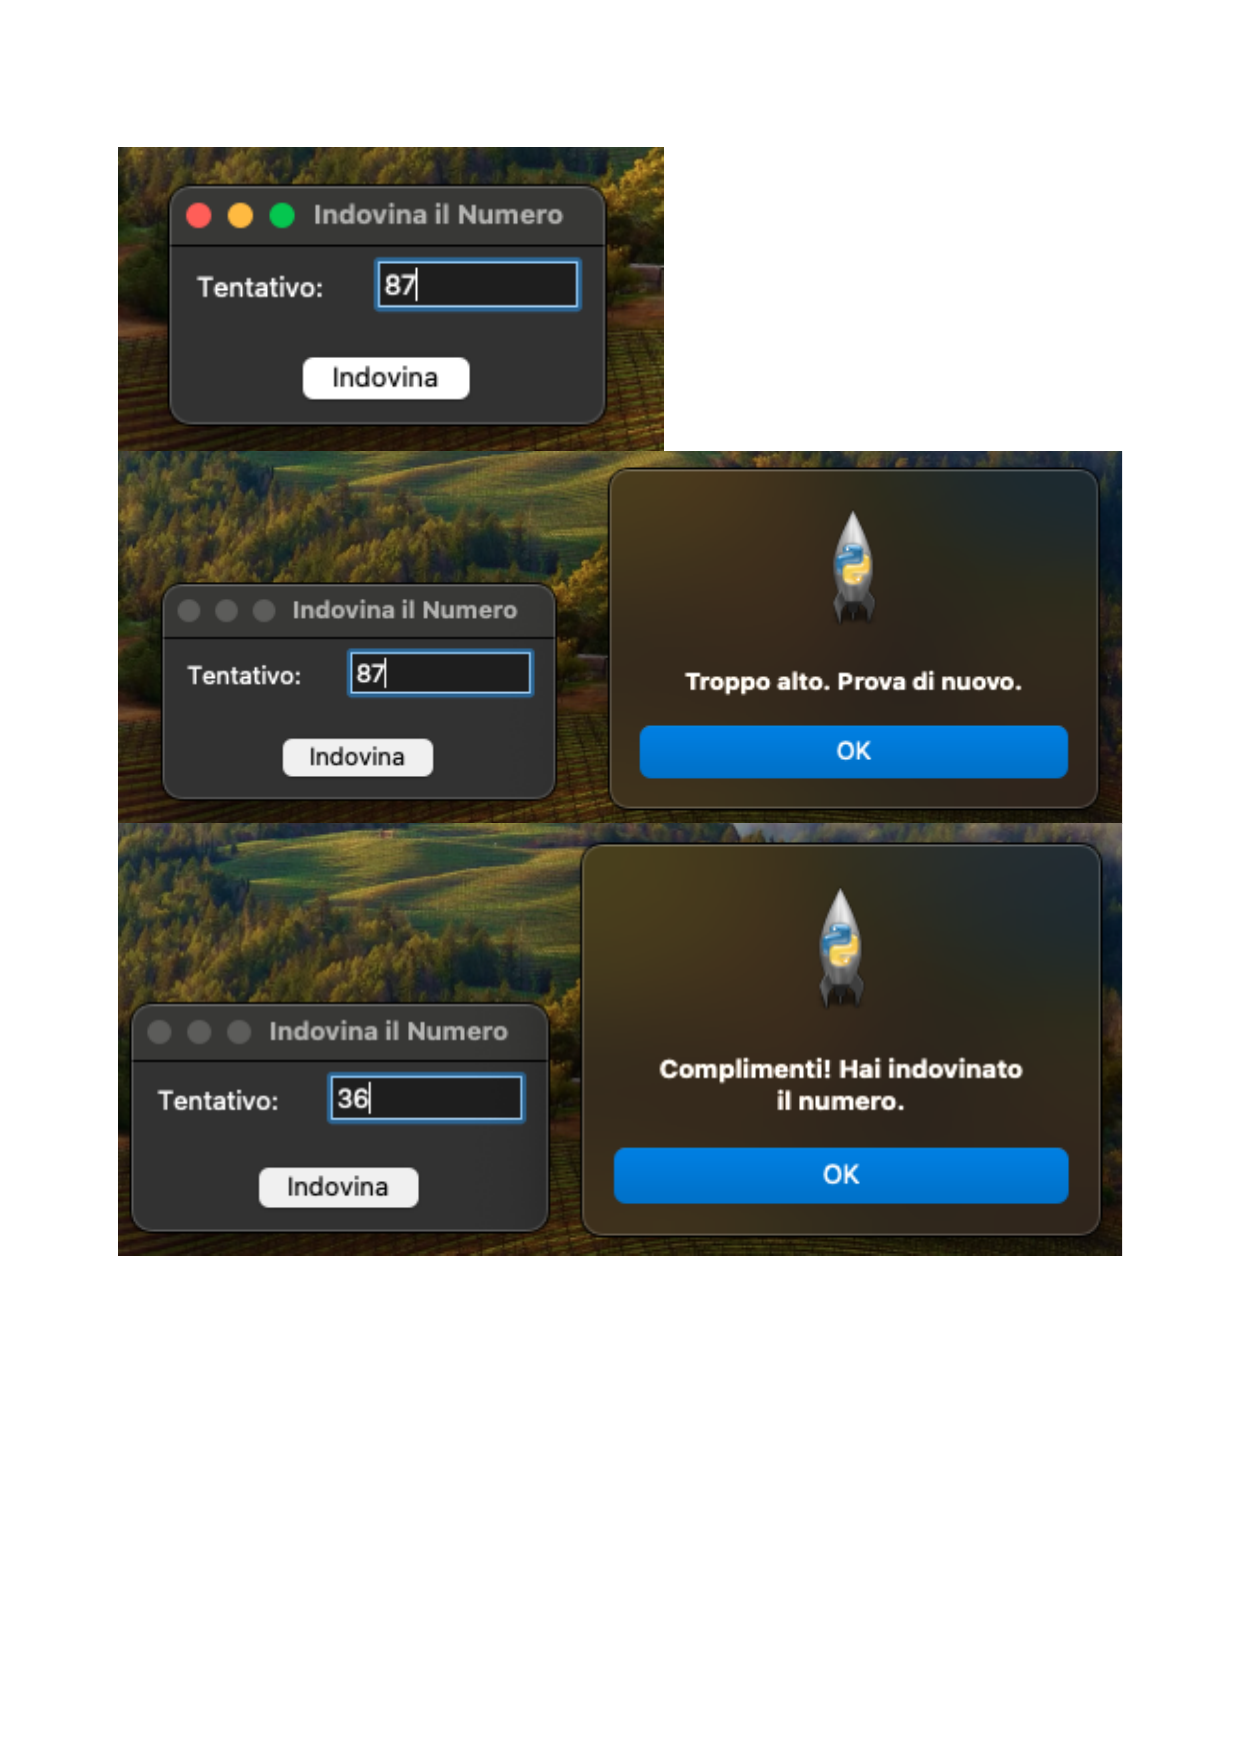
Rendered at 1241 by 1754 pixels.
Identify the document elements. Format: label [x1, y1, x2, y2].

picture [118, 147, 1123, 1256]
